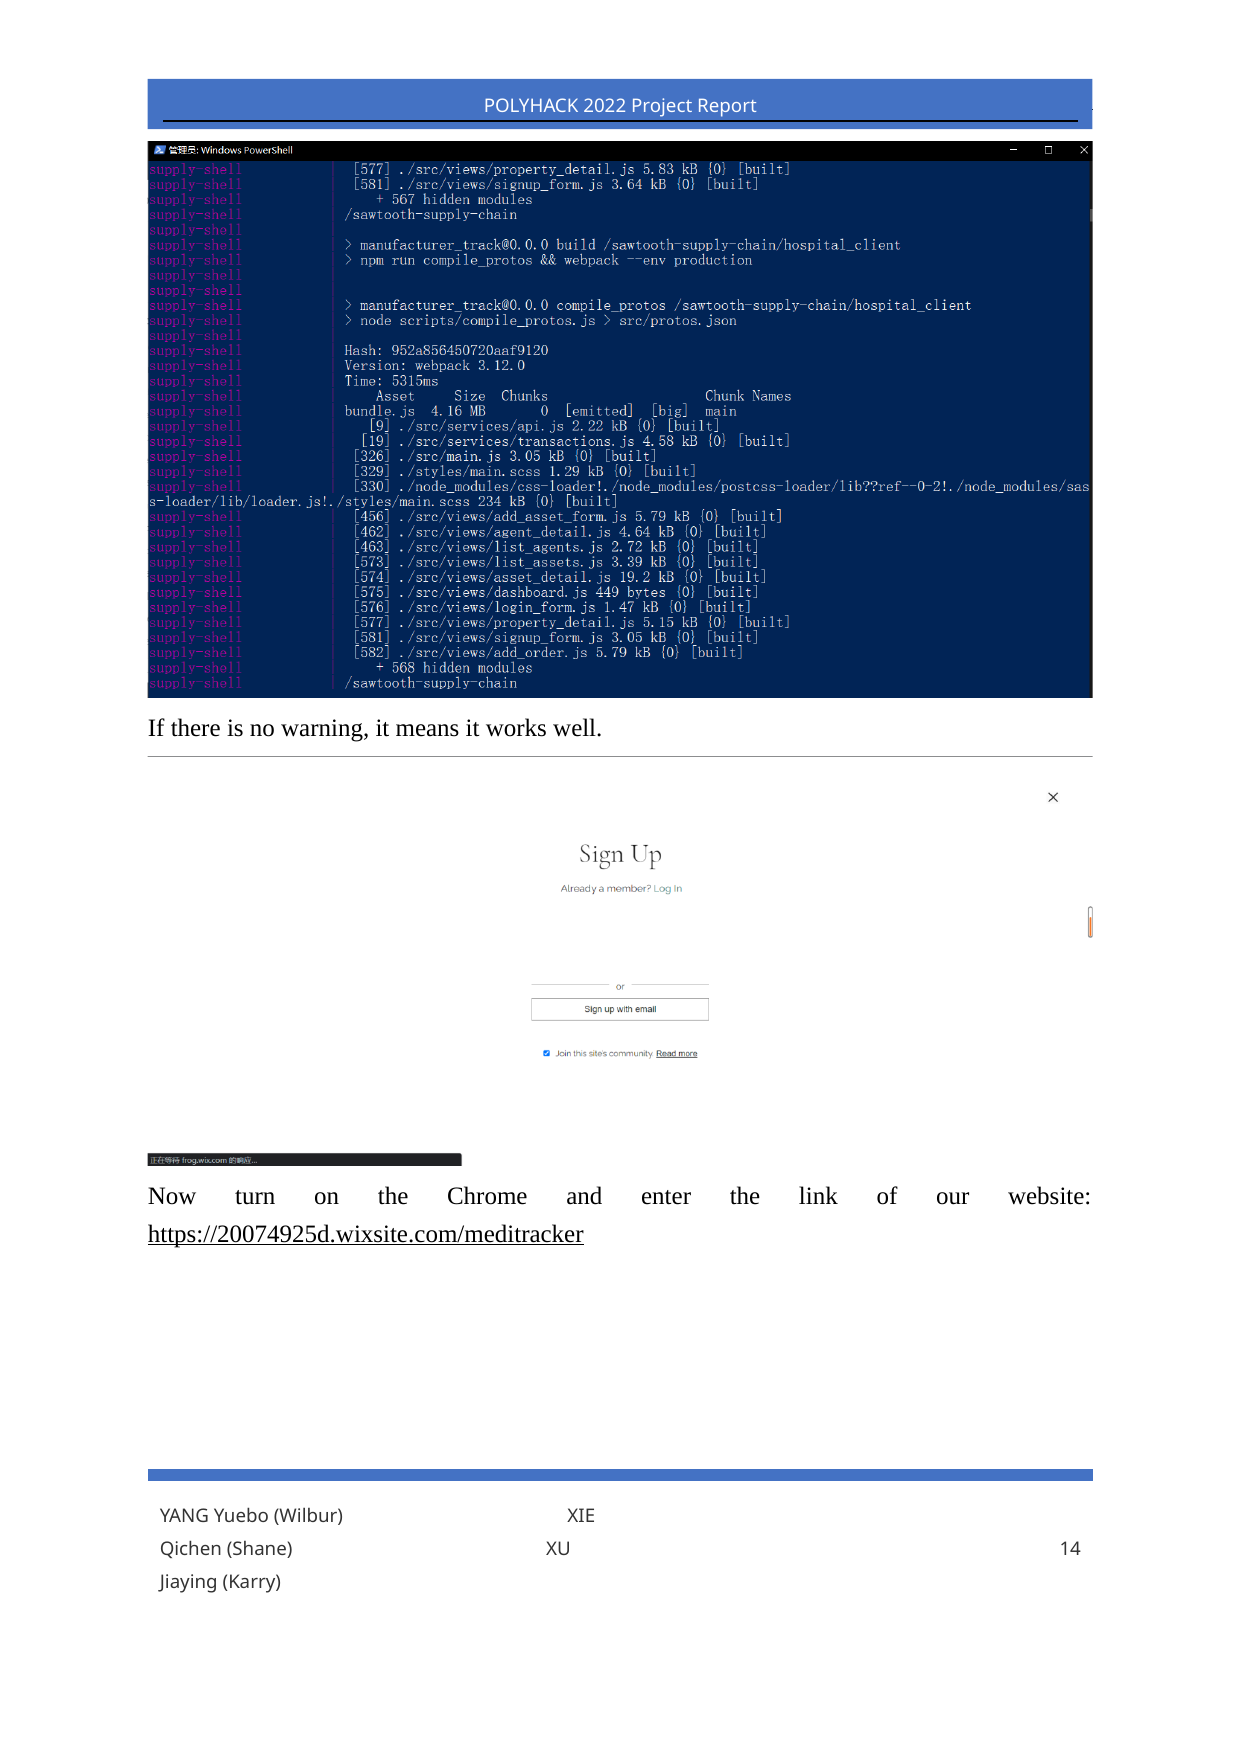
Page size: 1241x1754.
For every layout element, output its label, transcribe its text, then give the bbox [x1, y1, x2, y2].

text If there is no warning, it means it works well. [148, 713, 1093, 742]
picture [147, 756, 1093, 1166]
text Now turn on the Chrome and enter the link of our website: https://20074925d.wixsite.com/meditracker [148, 1181, 1093, 1247]
picture [147, 141, 1093, 698]
